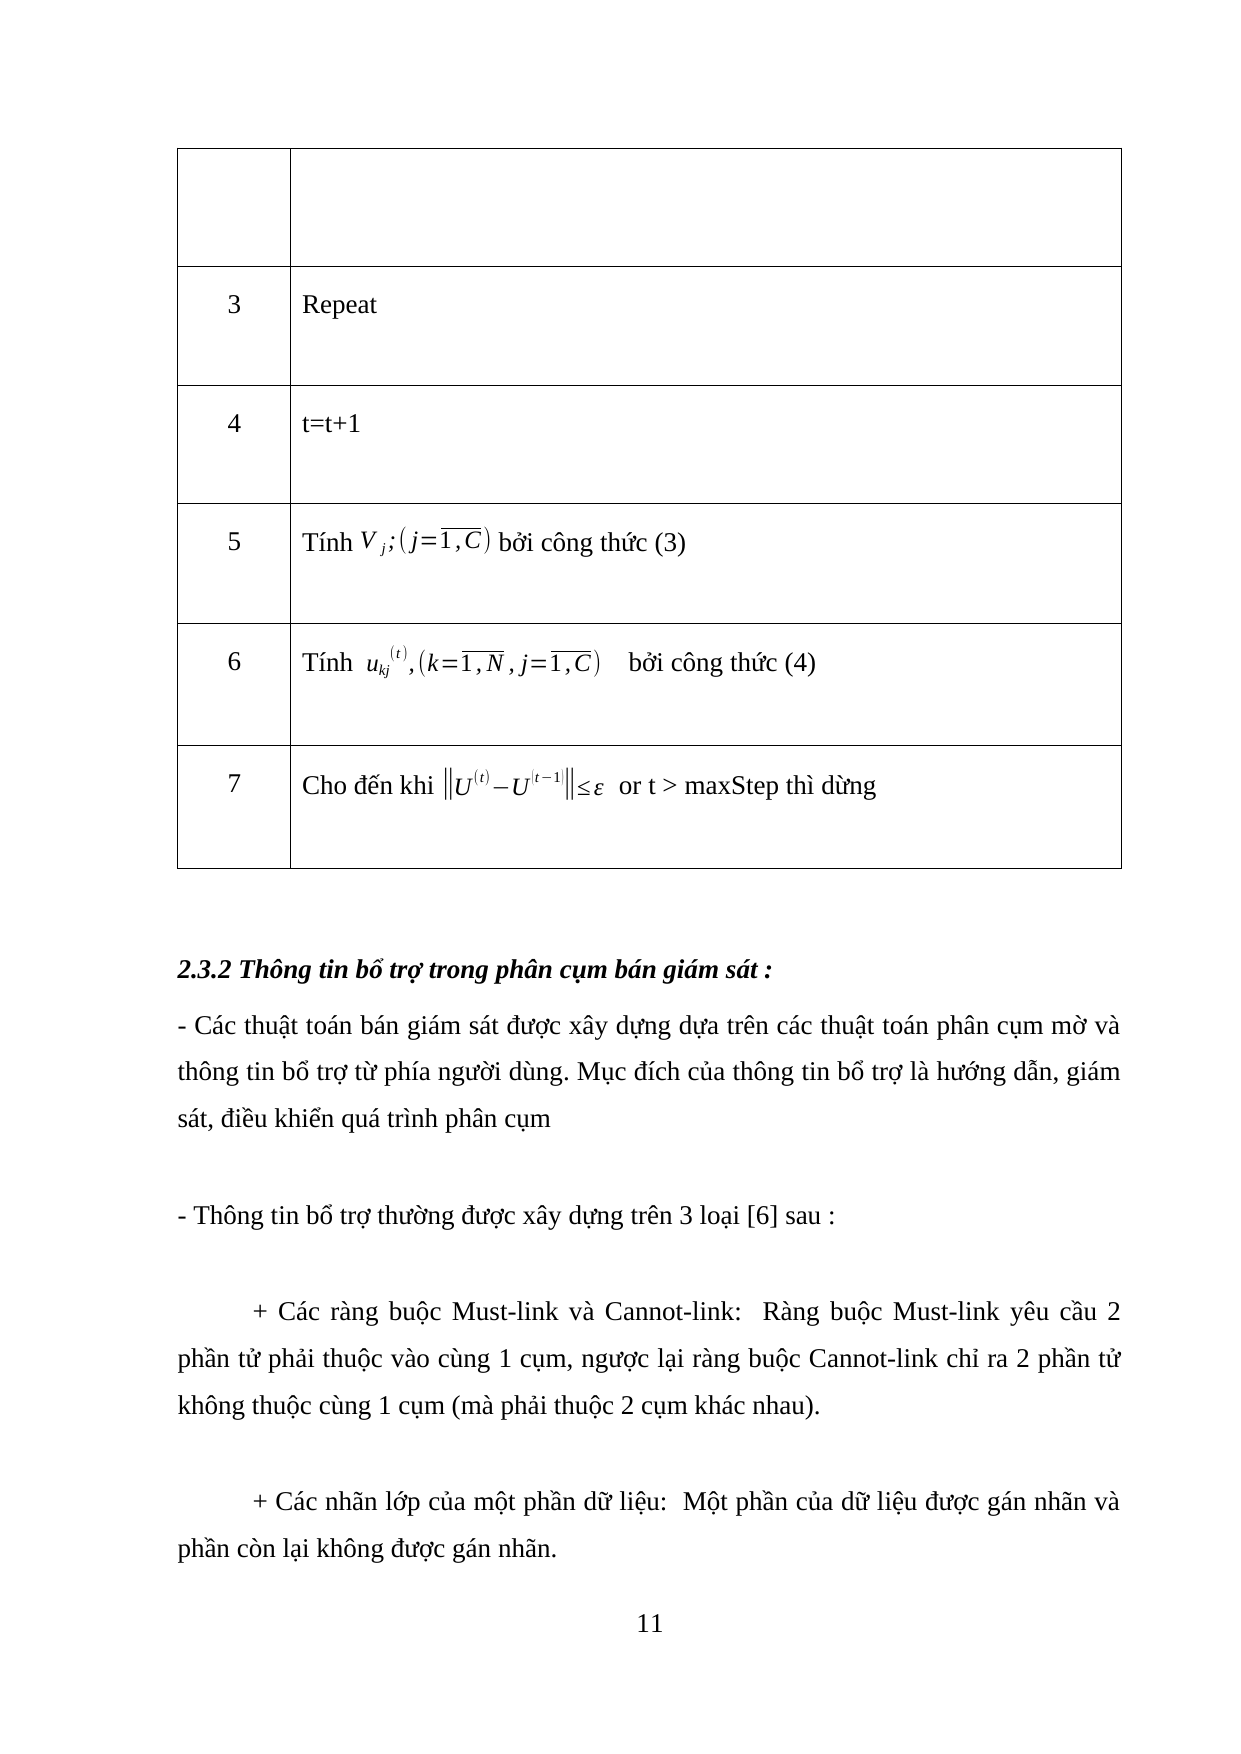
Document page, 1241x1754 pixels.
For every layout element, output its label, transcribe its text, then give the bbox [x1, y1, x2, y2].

table_cell 3 [178, 267, 290, 385]
table_cell Tính bởi công thức (4) [291, 624, 1121, 745]
text - Thông tin bổ trợ thường được xây dựng trên 3 loại [6] sau : [177, 1199, 1122, 1230]
table_cell Tính bởi công thức (3) [291, 504, 1121, 623]
subtitle 2.3.2 Thông tin bổ trợ trong phân cụm bán giám sát : [177, 953, 1122, 984]
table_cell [291, 149, 1121, 266]
table_cell t=t+1 [291, 386, 1121, 503]
text + Các nhãn lớp của một phần dữ liệu: Một phần của dữ liệu được gán nhãn và phần còn lại không được gán nhãn. [177, 1486, 1122, 1563]
table_cell 6 [178, 624, 290, 745]
table_cell 2 [178, 149, 290, 266]
text + Các ràng buộc Must-link và Cannot-link: Ràng buộc Must-link yêu cầu 2 phần tử phải thuộc vào cùng 1 cụm, ngược lại ràng buộc Cannot-link chỉ ra 2 phần tử không thuộc cùng 1 cụm (mà phải thuộc 2 cụm khác nhau). [177, 1296, 1122, 1420]
table_cell 4 [178, 386, 290, 503]
table_cell Repeat [291, 267, 1121, 385]
table_cell Cho đến khi or t > maxStep thì dừng [291, 746, 1121, 867]
table_cell 5 [178, 504, 290, 623]
text - Các thuật toán bán giám sát được xây dựng dựa trên các thuật toán phân cụm mờ và thông tin bổ trợ từ phía người dùng. Mục đích của thông tin bổ trợ là hướng dẫn, giám sát, điều khiển quá trình phân cụm [177, 1009, 1122, 1133]
table_cell 7 [178, 746, 290, 867]
